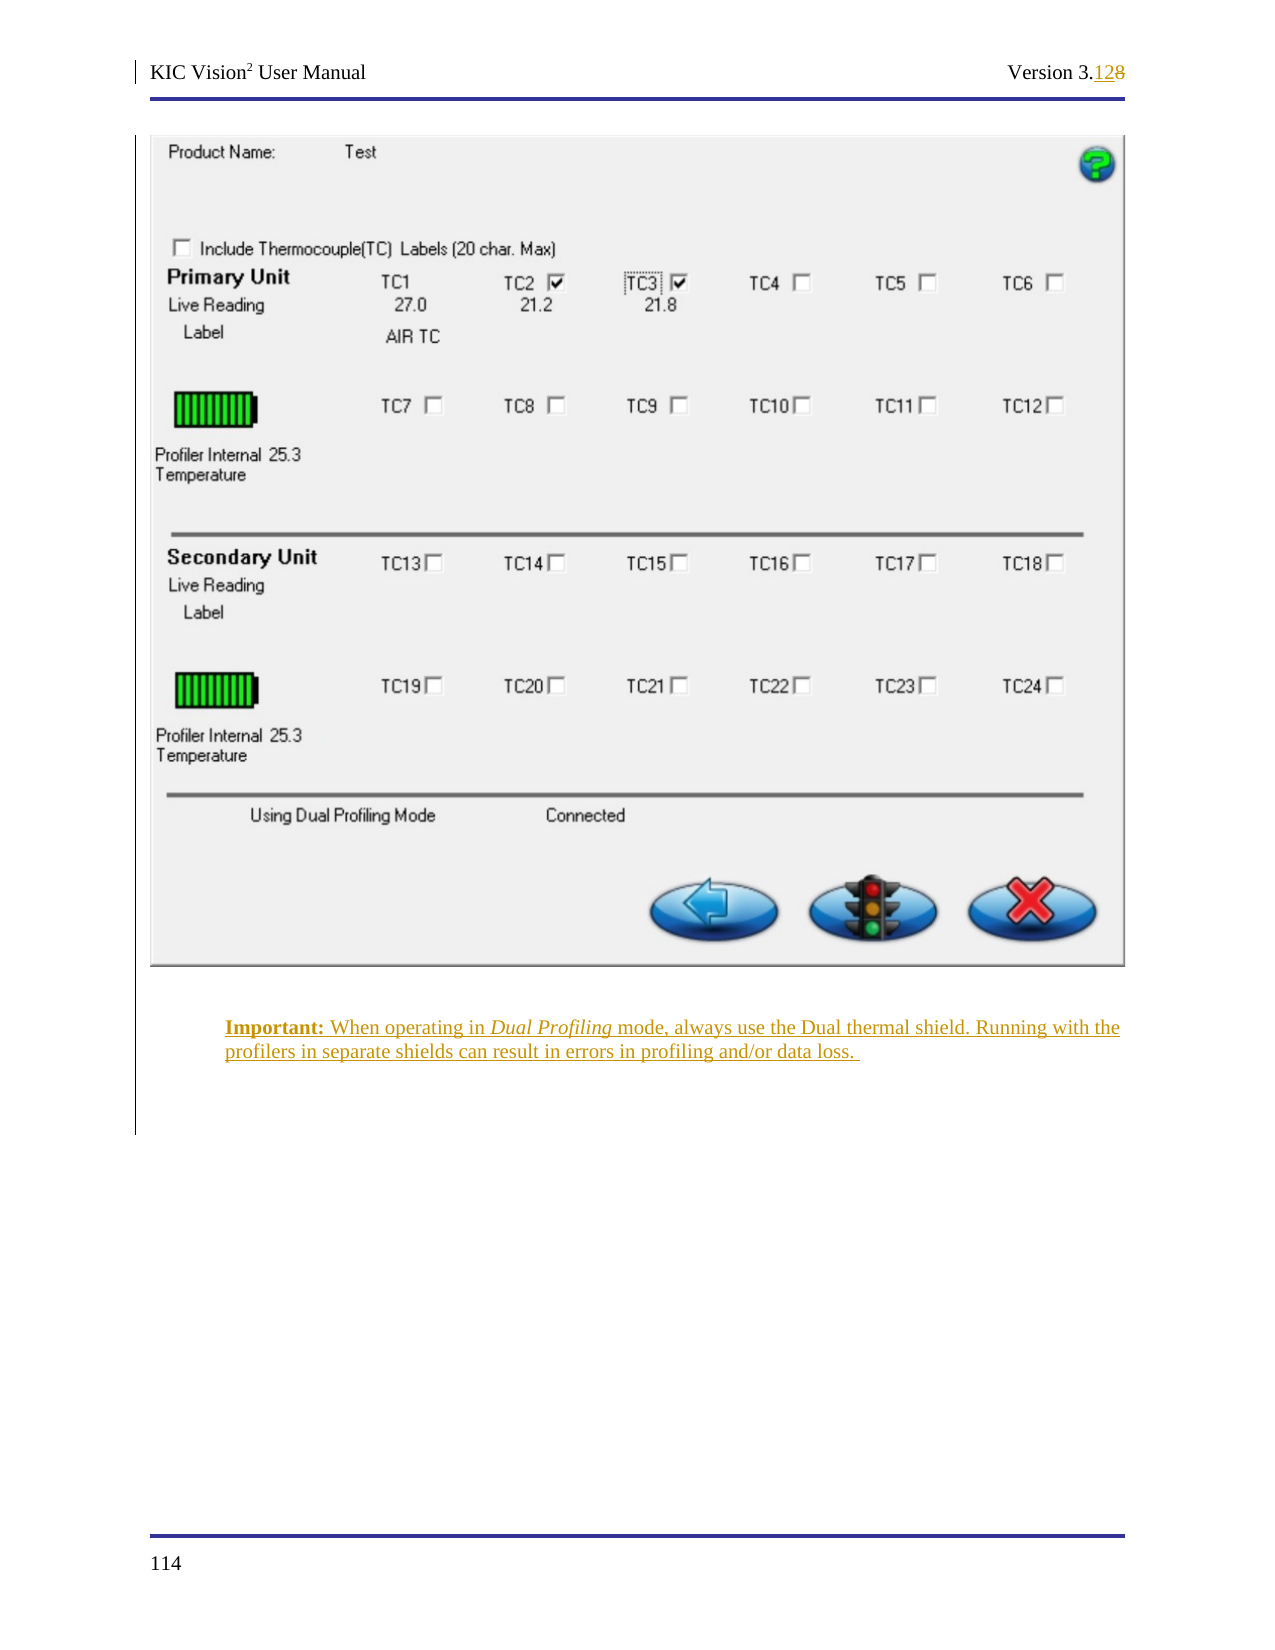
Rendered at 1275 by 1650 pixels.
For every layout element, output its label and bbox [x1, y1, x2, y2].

picture [150, 135, 1125, 967]
